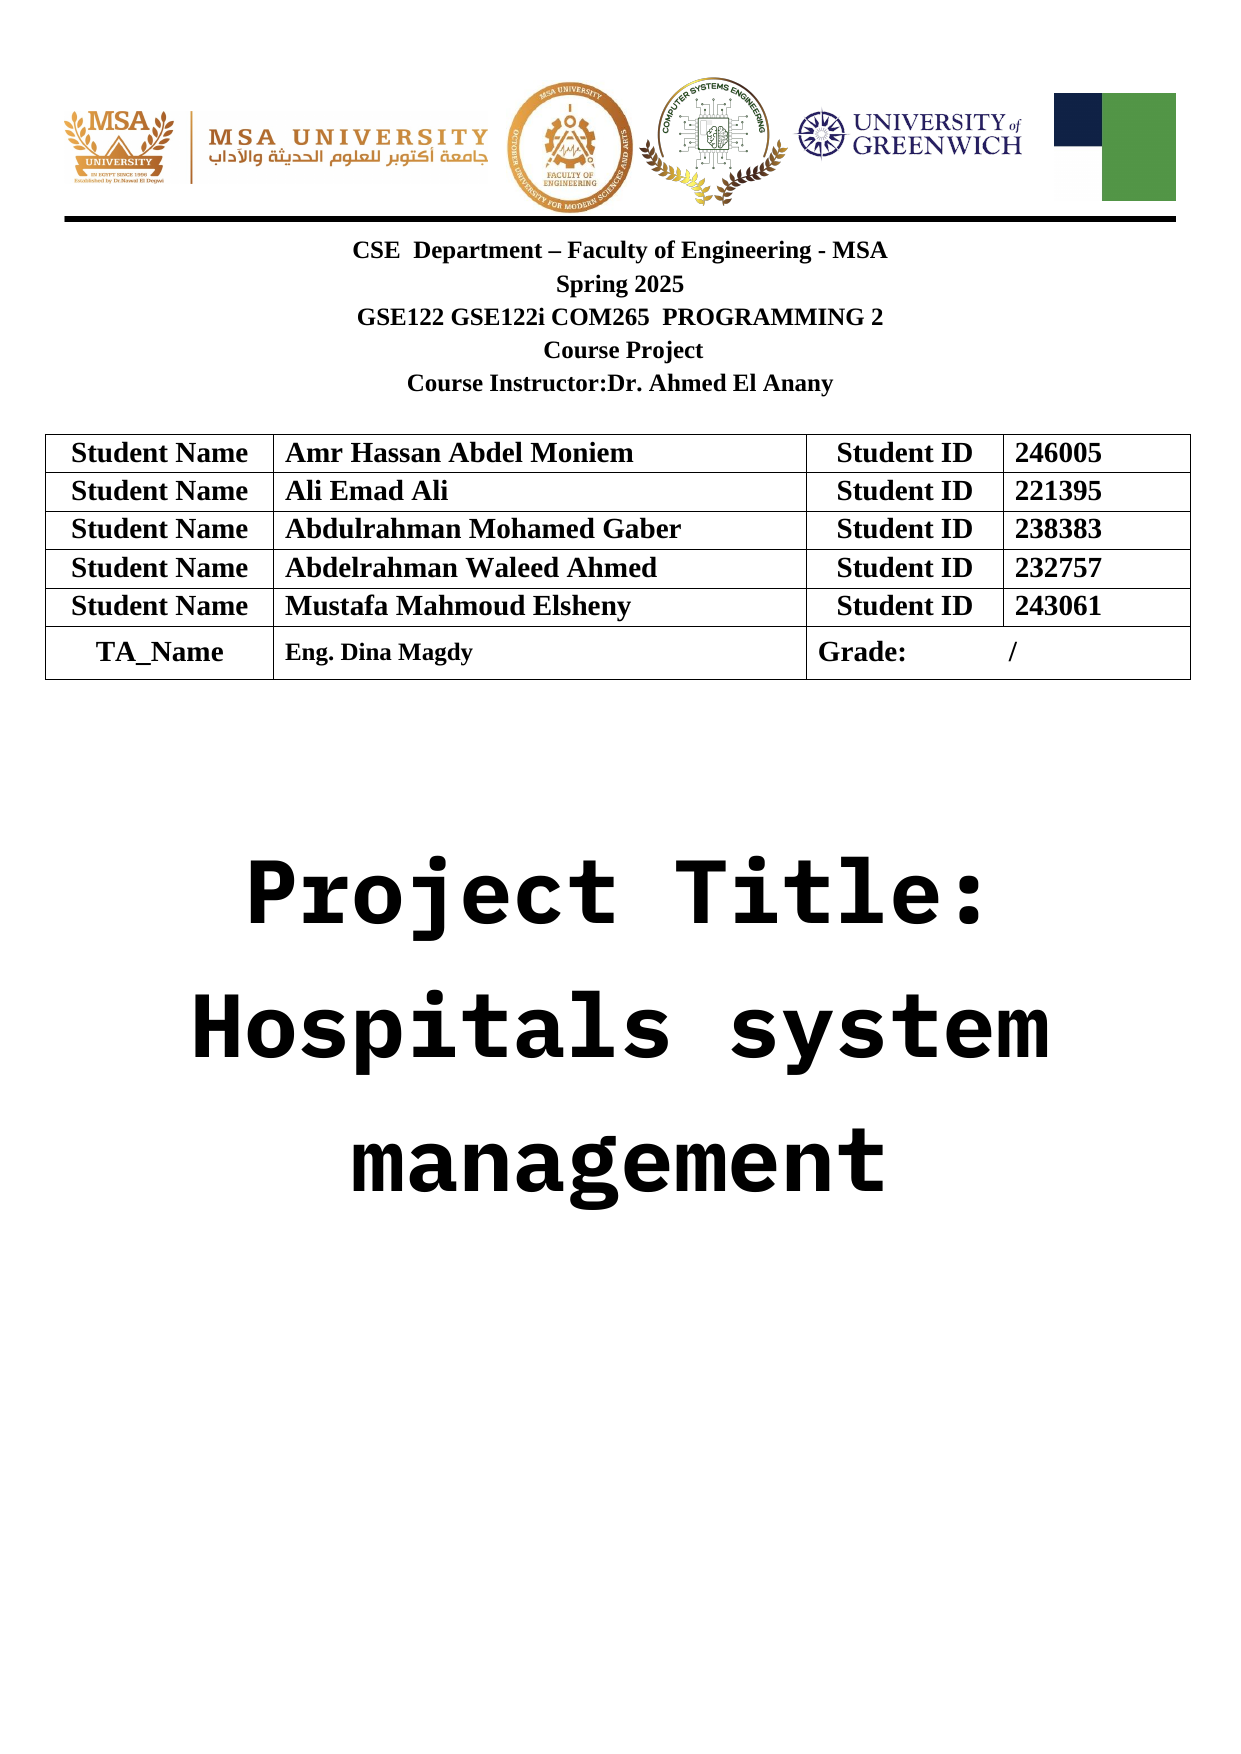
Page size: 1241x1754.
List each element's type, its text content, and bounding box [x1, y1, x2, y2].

table_cell Eng. Dina Magdy [274, 627, 806, 679]
table_header 246005 [1004, 435, 1190, 472]
table_cell Grade: / [807, 627, 1190, 679]
table_cell TA_Name [46, 627, 273, 679]
picture [506, 80, 634, 150]
title Project Title: Hospitals system management [75, 832, 1165, 1216]
table_cell Student Name [46, 589, 273, 626]
table_cell Student ID [807, 550, 1003, 587]
table_cell 243061 [1004, 589, 1190, 626]
table_header Amr Hassan Abdel Moniem [274, 435, 806, 472]
table_header Student ID [807, 435, 1003, 472]
picture [792, 80, 1022, 150]
picture [64, 216, 75, 222]
text Course Project [75, 335, 1165, 363]
table_cell Abdulrahman Mohamed Gaber [274, 512, 806, 549]
picture [639, 65, 788, 150]
text Spring 2025 [75, 269, 1165, 297]
picture [1054, 93, 1176, 201]
picture [64, 111, 488, 184]
table_cell Student ID [807, 512, 1003, 549]
table_cell Mustafa Mahmoud Elsheny [274, 589, 806, 626]
table_cell Student Name [46, 473, 273, 511]
table_cell 221395 [1004, 473, 1190, 511]
table_cell 232757 [1004, 550, 1190, 587]
text GSE122 GSE122i COM265 PROGRAMMING 2 [75, 302, 1165, 330]
text Course Instructor:Dr. Ahmed El Anany [75, 368, 1165, 396]
table_cell Ali Emad Ali [274, 473, 806, 511]
table_cell Student ID [807, 473, 1003, 511]
table_cell Student Name [46, 550, 273, 587]
table_cell Student ID [807, 589, 1003, 626]
table_header Student Name [46, 435, 273, 472]
text CSE Department – Faculty of Engineering - MSA [75, 150, 1165, 264]
picture [1165, 216, 1176, 222]
table_cell 238383 [1004, 512, 1190, 549]
table_cell Student Name [46, 512, 273, 549]
table_cell Abdelrahman Waleed Ahmed [274, 550, 806, 587]
